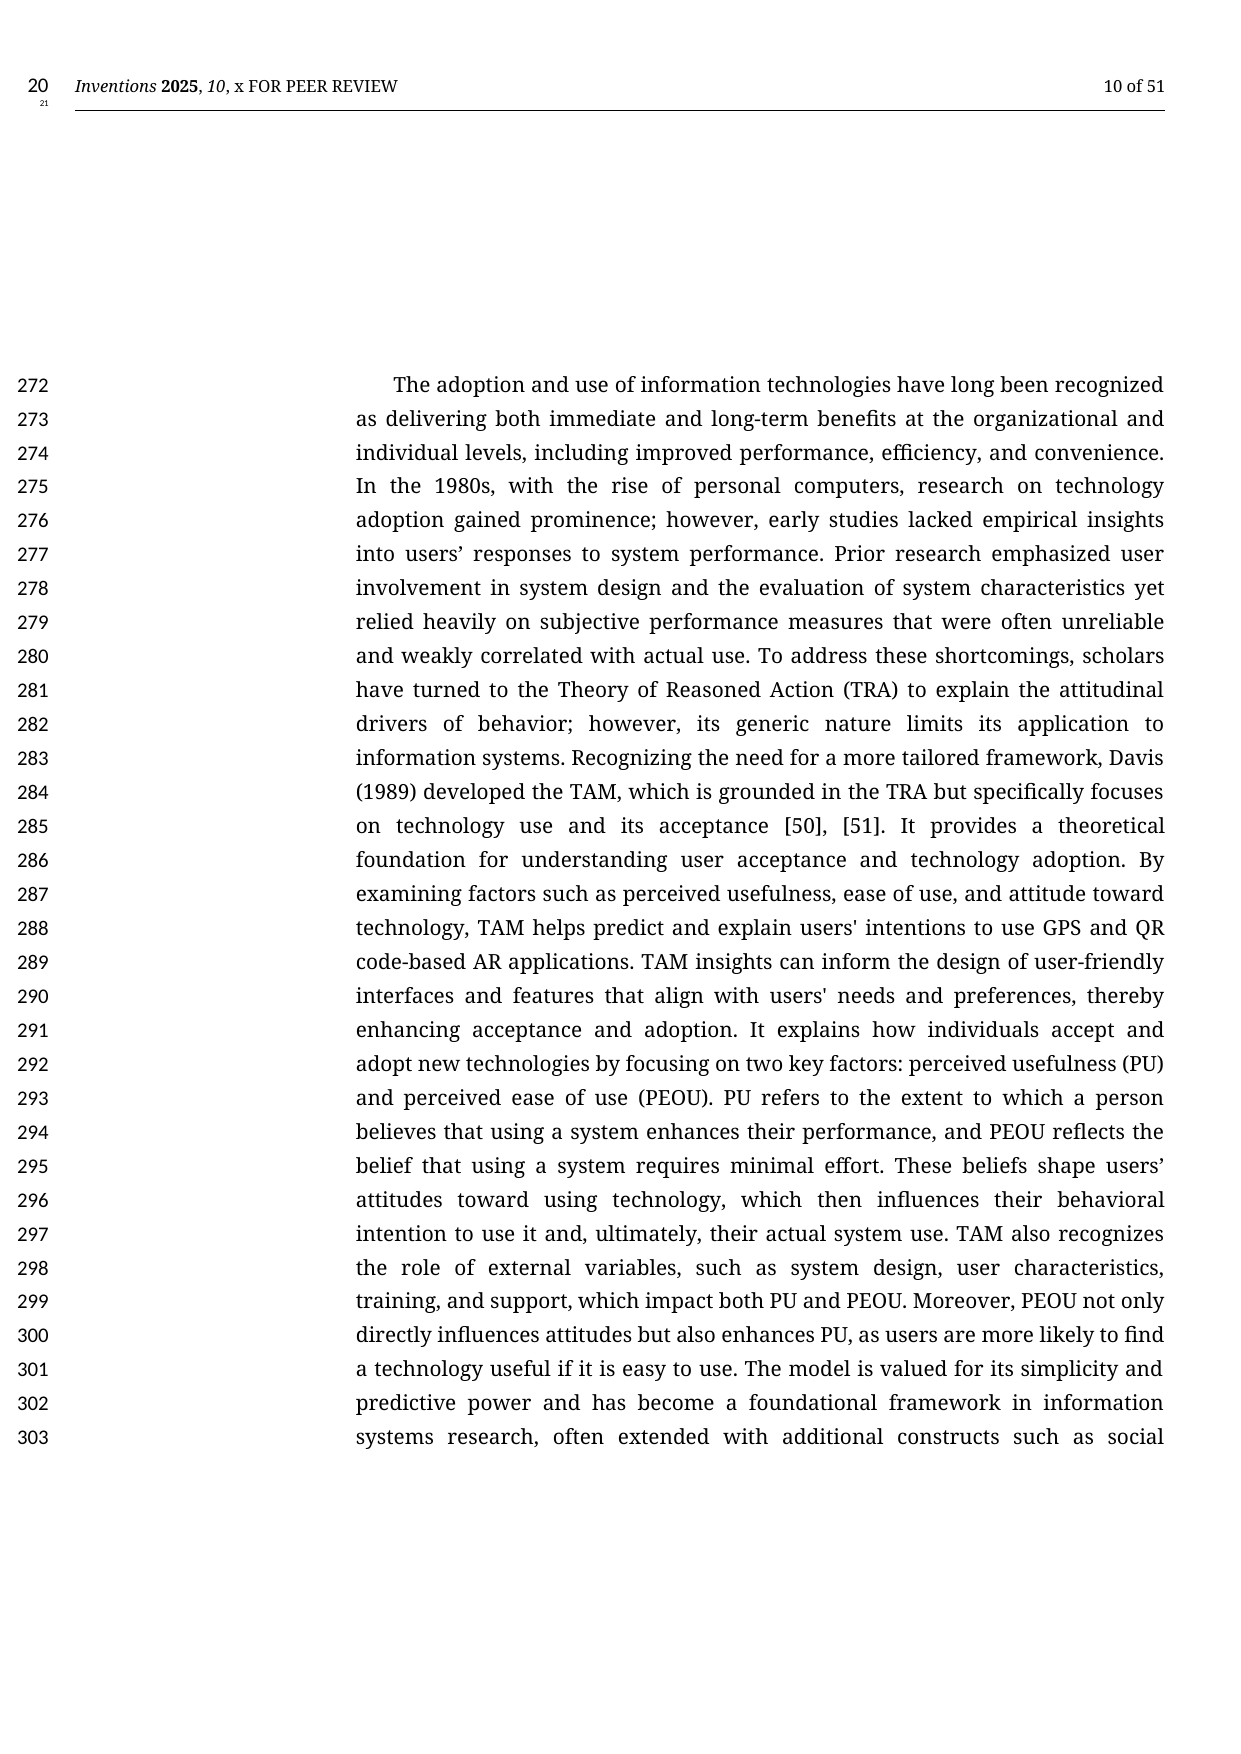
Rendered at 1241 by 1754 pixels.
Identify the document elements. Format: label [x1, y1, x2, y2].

text [356, 367, 1165, 1454]
